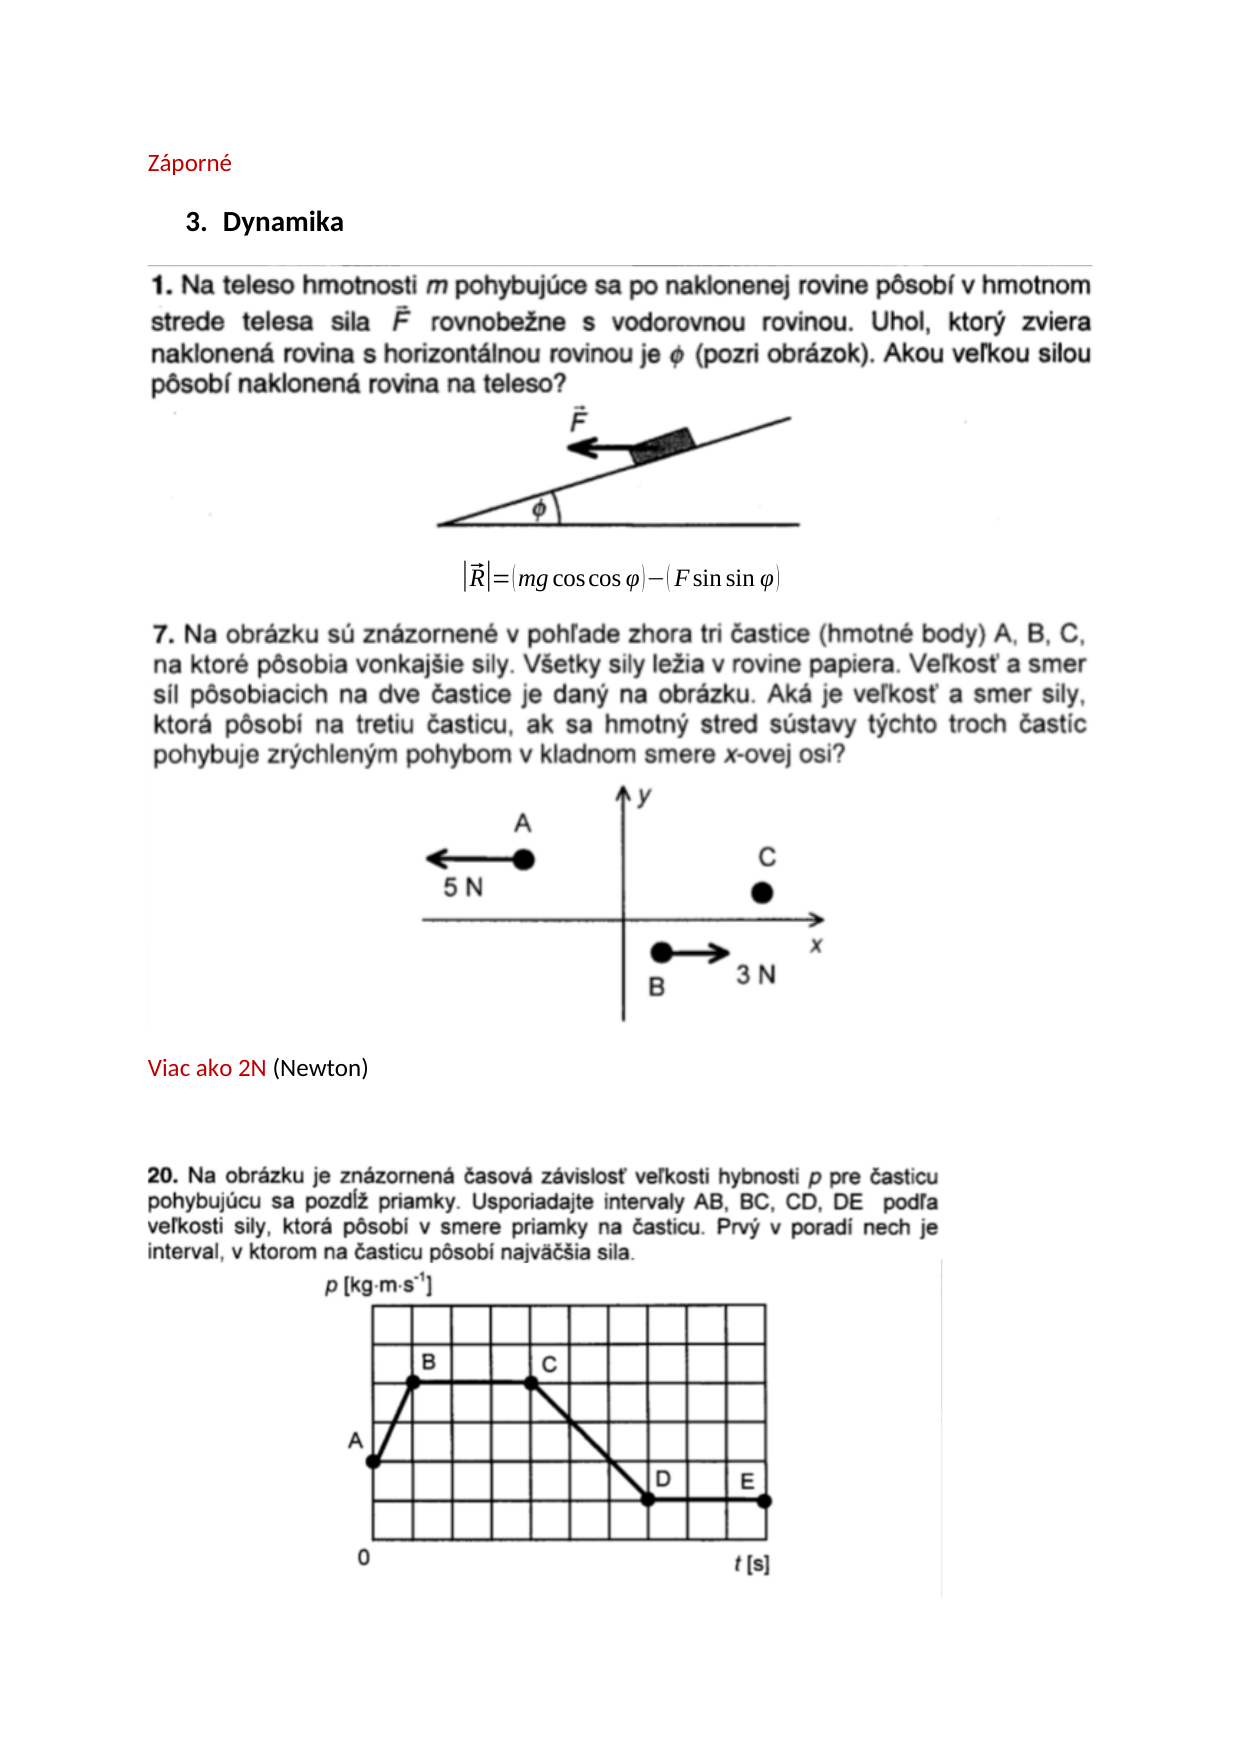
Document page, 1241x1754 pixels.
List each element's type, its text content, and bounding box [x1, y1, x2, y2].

picture [147, 1161, 943, 1598]
list Dynamika [185, 203, 1093, 239]
text Záporné [148, 148, 1093, 178]
picture [147, 265, 1093, 536]
picture [147, 618, 1092, 1027]
text Viac ako 2N (Newton) [148, 1052, 1093, 1083]
